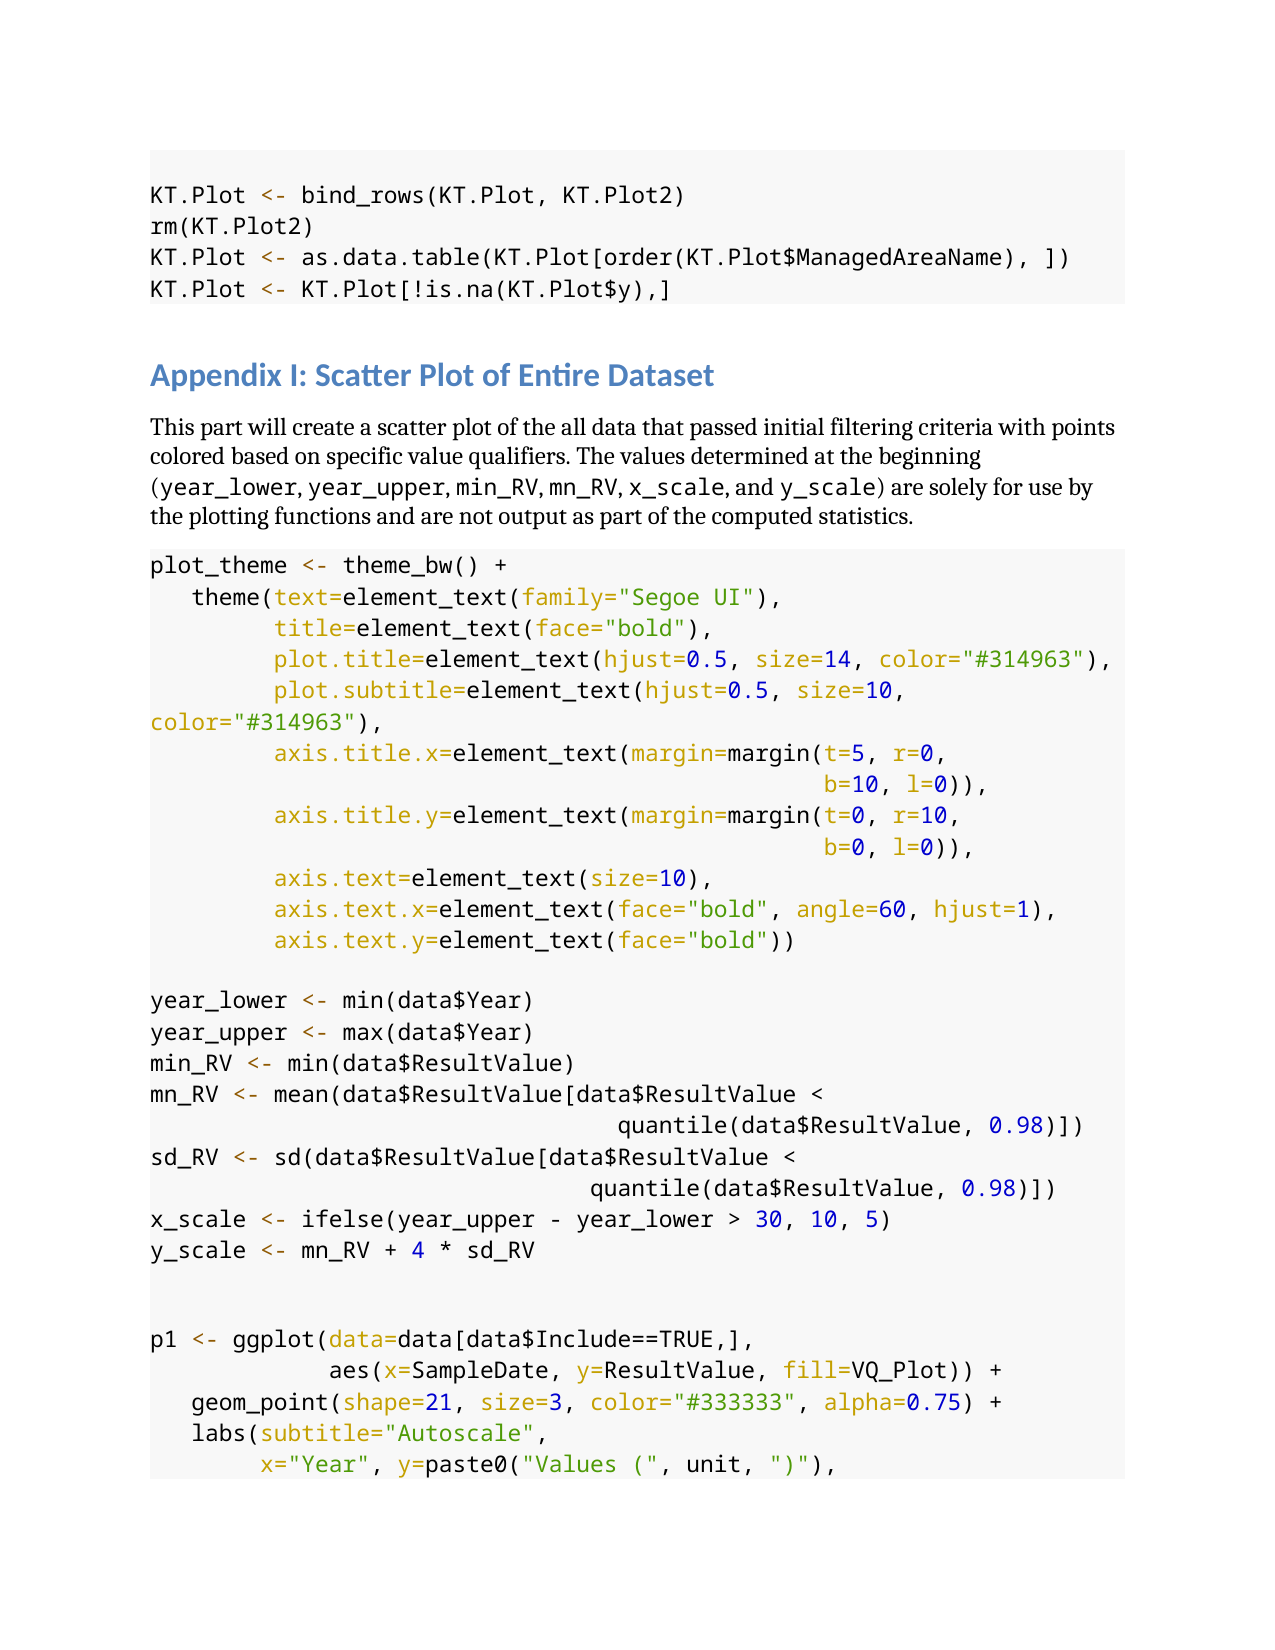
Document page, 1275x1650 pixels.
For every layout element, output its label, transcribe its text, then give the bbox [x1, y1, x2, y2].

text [150, 150, 1125, 304]
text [150, 549, 1125, 1479]
subtitle Appendix I: Scatter Plot of Entire Dataset [150, 354, 1125, 394]
text This part will create a scatter plot of the all data that passed initial filtering criteria with points colored based on specific value qualifiers. The values determined at the beginning (year_lower, year_upper, min_RV, mn_RV, x_scale, and y_scale) are solely for use by the plotting functions and are not output as part of the computed statistics. [150, 413, 1125, 531]
